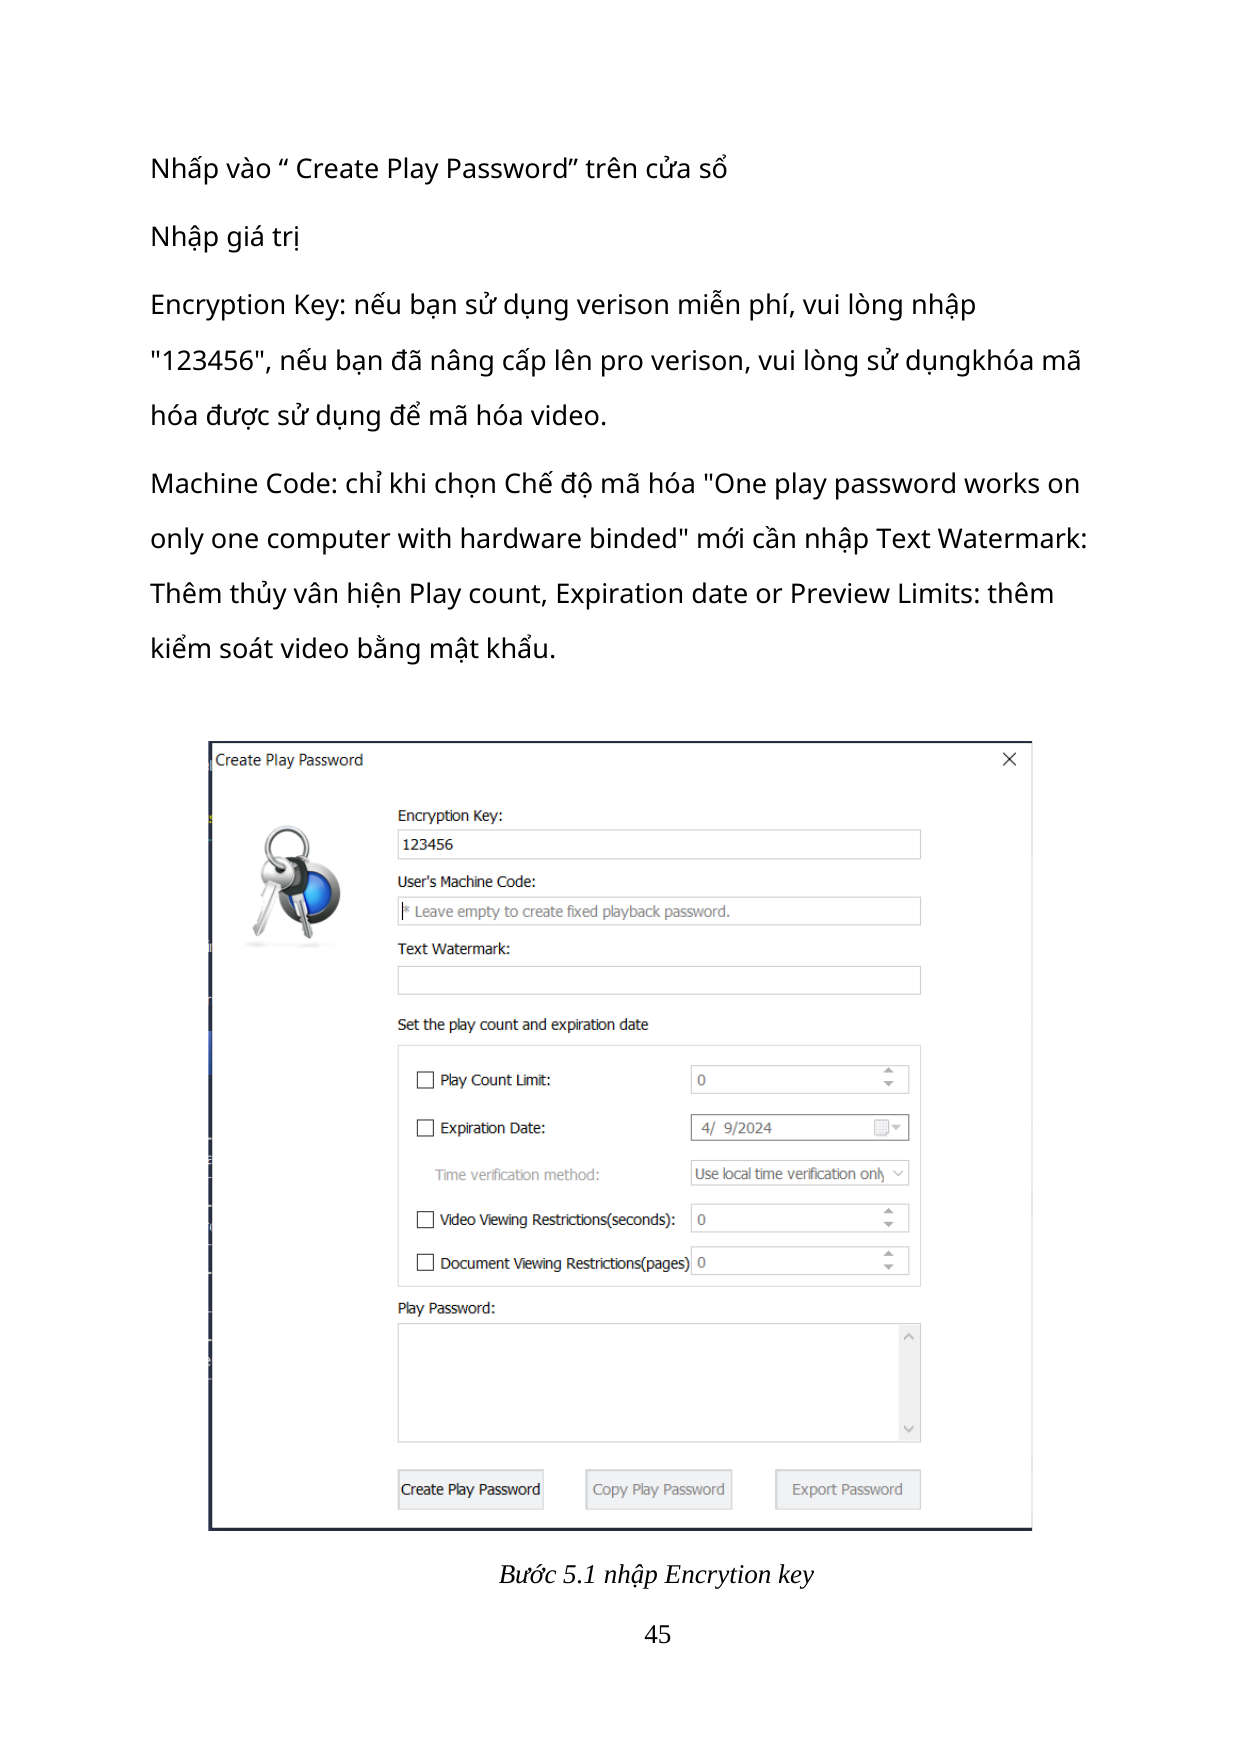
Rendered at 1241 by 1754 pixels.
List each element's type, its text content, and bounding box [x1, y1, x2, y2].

picture [208, 741, 1033, 1531]
text Nhập giá trị [150, 218, 1090, 255]
text Machine Code: chỉ khi chọn Chế độ mã hóa "One play password works on only one computer with hardware binded" mới cần nhập Text Watermark: Thêm thủy vân hiện Play count, Expiration date or Preview Limits: thêm kiểm soát video bằng mật khẩu. [150, 464, 1090, 713]
text Bước 5.1 nhập Encrytion key [150, 1558, 1090, 1589]
text Encryption Key: nếu bạn sử dụng verison miễn phí, vui lòng nhập "123456", nếu bạn đã nâng cấp lên pro verison, vui lòng sử dụngkhóa mã hóa được sử dụng để mã hóa video. [150, 286, 1090, 433]
text Nhấp vào “ Create Play Password” trên cửa sổ [150, 150, 1090, 187]
